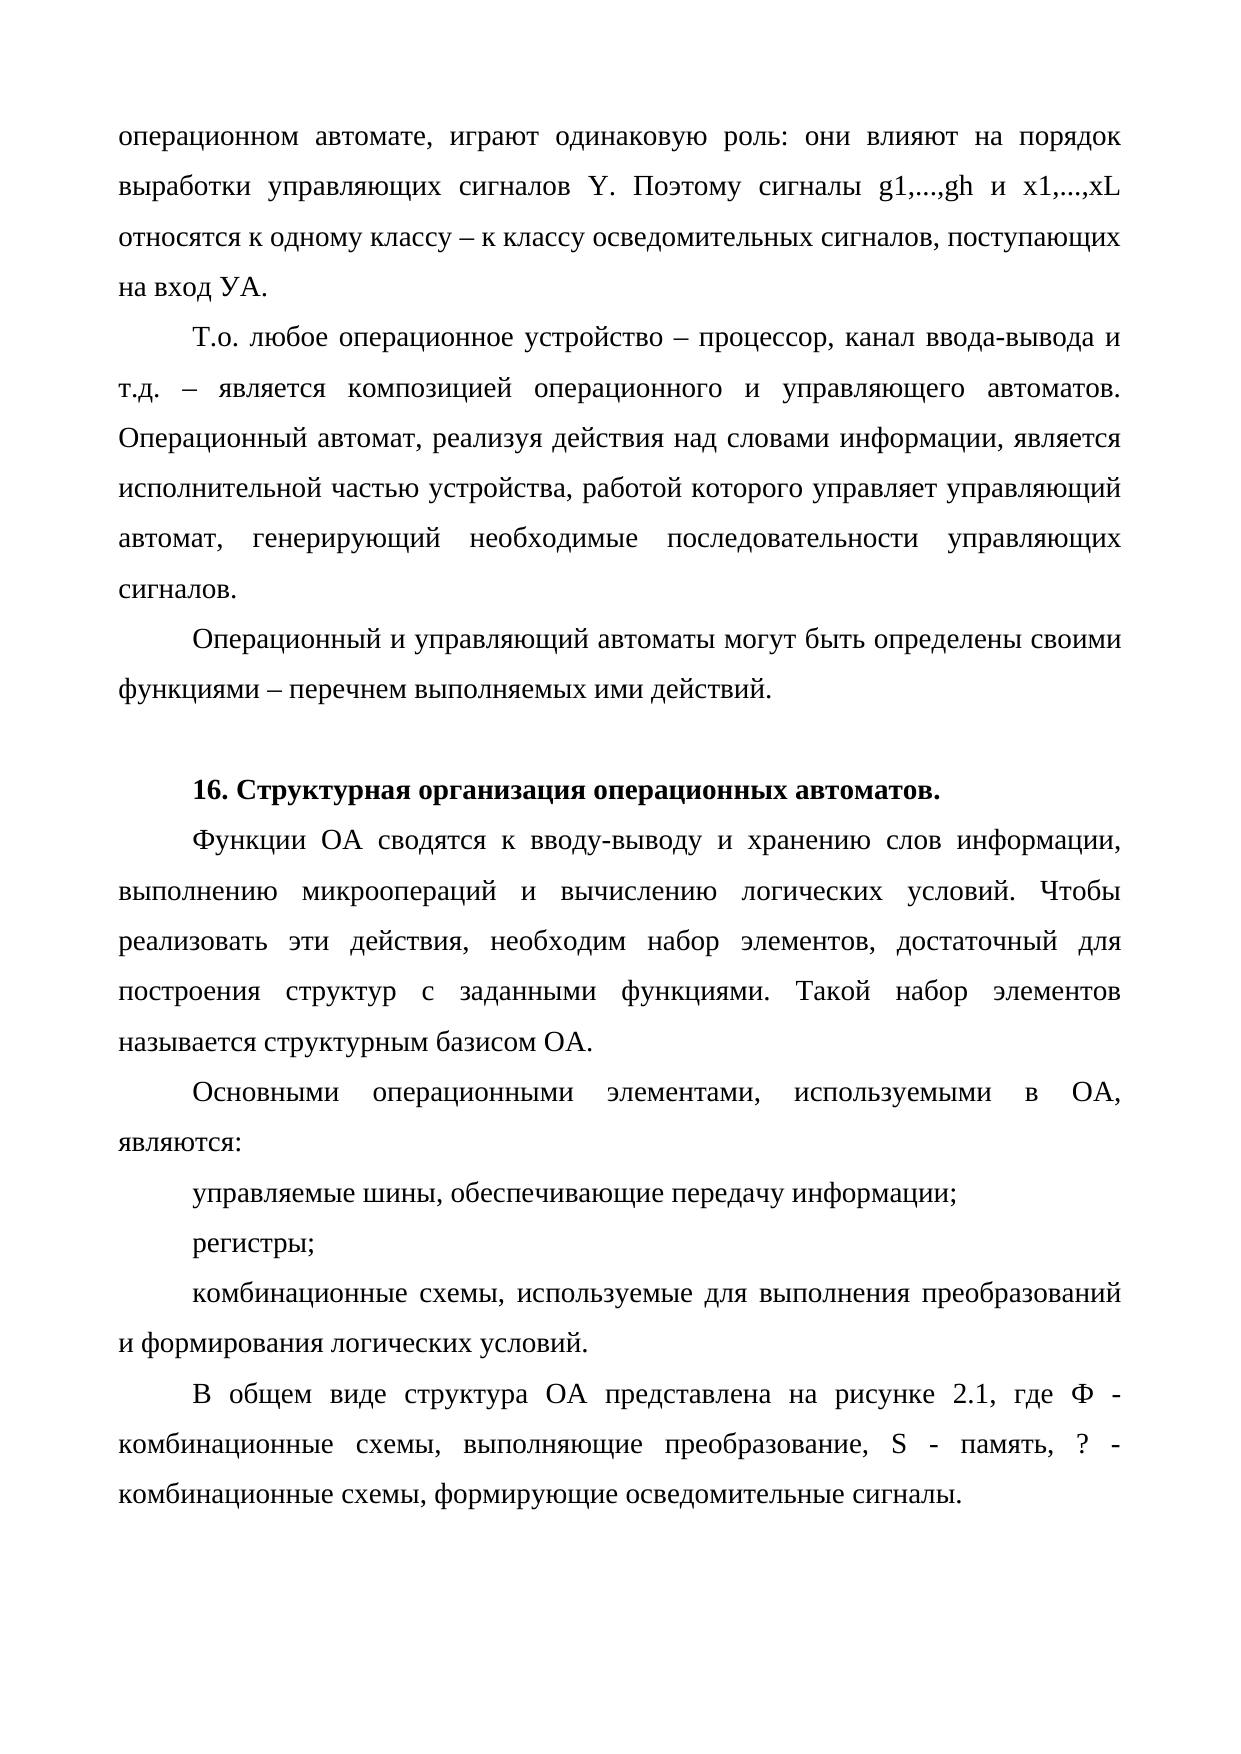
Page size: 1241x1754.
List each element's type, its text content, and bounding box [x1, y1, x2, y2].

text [118, 118, 1122, 303]
text комбинационные схемы, используемые для выполнения преобразований и формирования логических условий. [118, 1275, 1122, 1359]
text Основными операционными элементами, используемыми в ОА, являются: [118, 1074, 1122, 1158]
text 16. Структурная организация операционных автоматов. [118, 772, 1122, 806]
text регистры; [118, 1225, 1122, 1258]
text Т.о. любое операционное устройство – процессор, канал ввода-вывода и т.д. – является композицией операционного и управляющего автоматов. Операционный автомат, реализуя действия над словами информации, является исполнительной частью устройства, работой которого управляет управляющий автомат, генерирующий необходимые последовательности управляющих сигналов. [118, 319, 1122, 604]
text Операционный и управляющий автоматы могут быть определены своими функциями – перечнем выполняемых ими действий. [118, 621, 1122, 705]
text управляемые шины, обеспечивающие передачу информации; [118, 1175, 1122, 1208]
text В общем виде структура ОА представлена на рисунке 2.1, где Ф - комбинационные схемы, выполняющие преобразование, S - память, ? - комбинационные схемы, формирующие осведомительные сигналы. [118, 1376, 1122, 1510]
text Функции ОА сводятся к вводу-выводу и хранению слов информации, выполнению микроопераций и вычислению логических условий. Чтобы реализовать эти действия, необходим набор элементов, достаточный для построения структур с заданными функциями. Такой набор элементов называется структурным базисом ОА. [118, 822, 1122, 1057]
